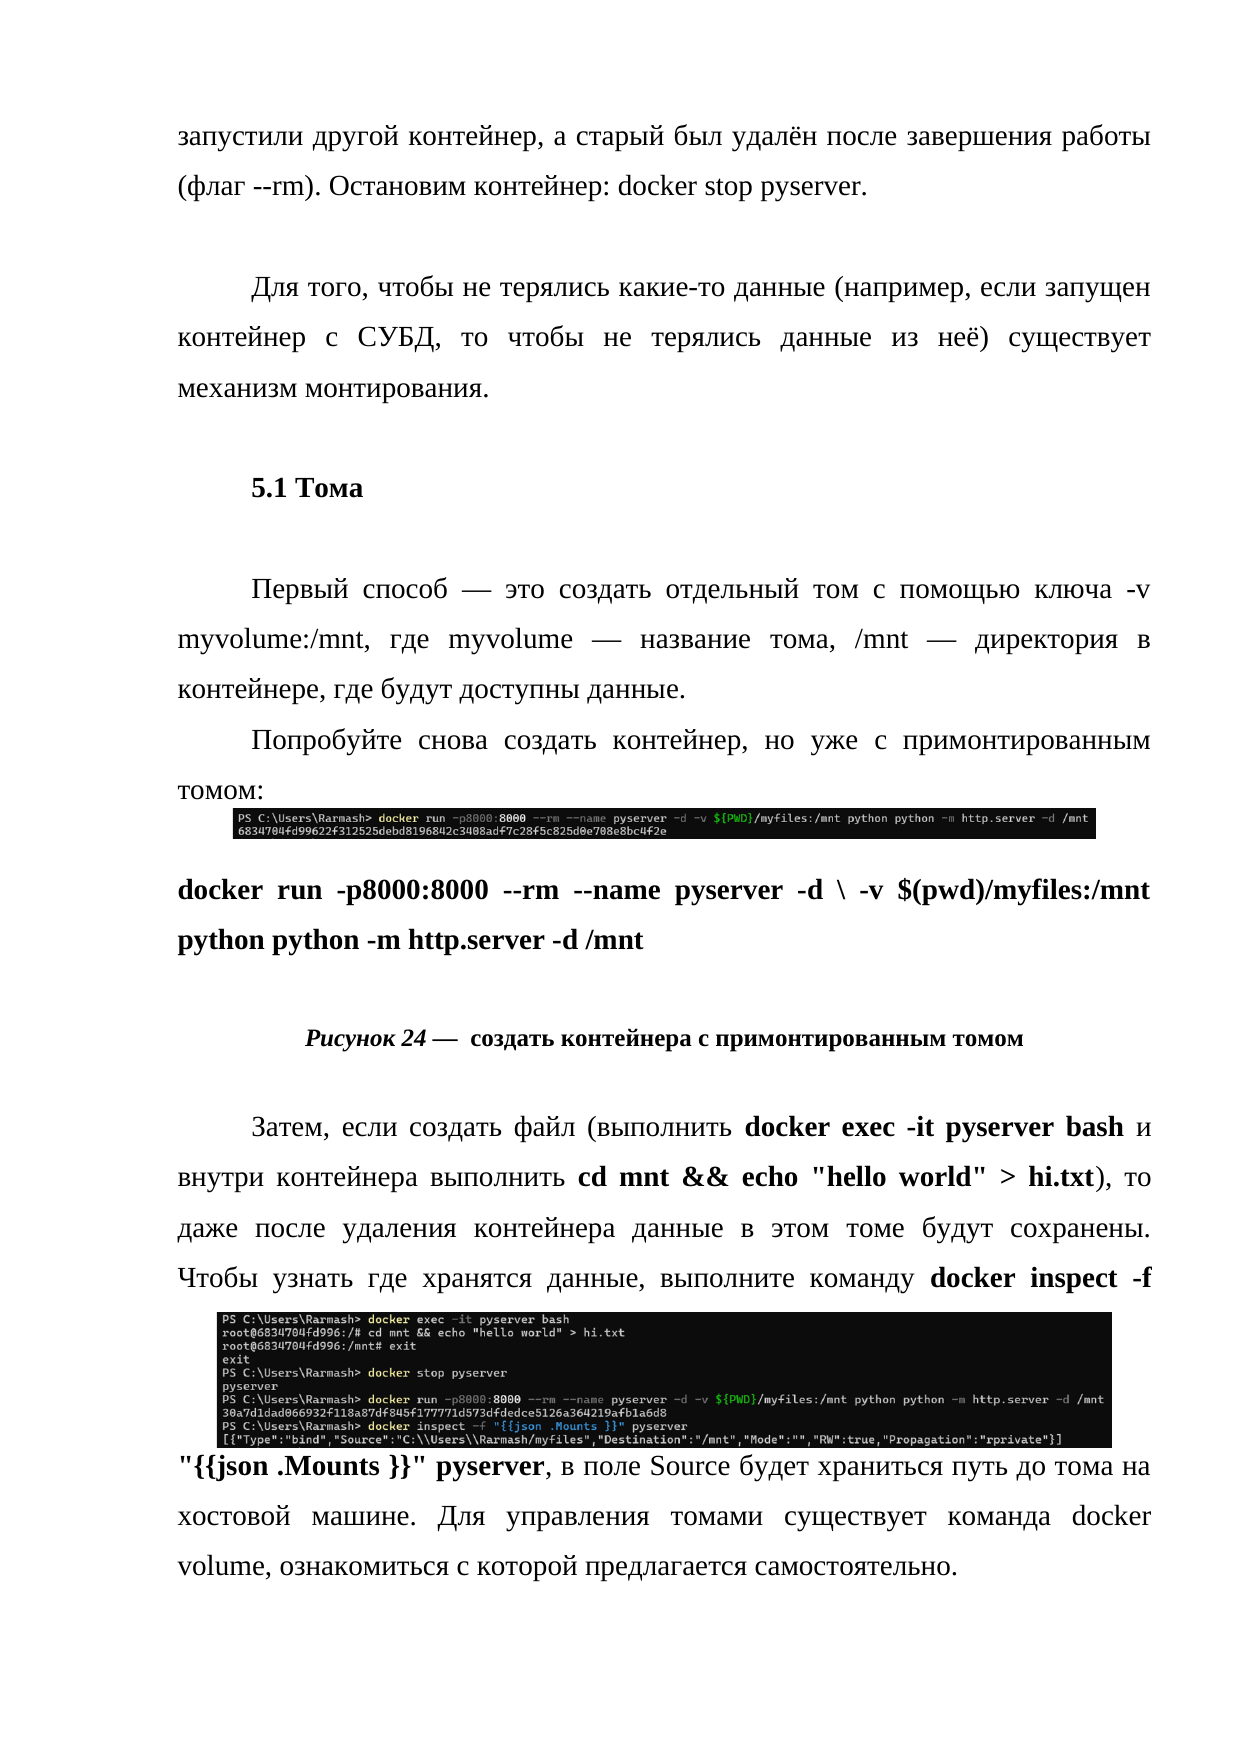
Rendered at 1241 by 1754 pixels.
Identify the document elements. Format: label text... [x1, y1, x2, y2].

text 5.1 Тома [177, 470, 1152, 504]
text Для того, чтобы не терялись какие-то данные (например, если запущен контейнер с СУБД, то чтобы не терялись данные из неё) существует механизм монтирования. [177, 269, 1152, 403]
text Попробуйте снова создать контейнер, но уже с примонтированным томом: [177, 722, 1152, 806]
text docker run -p8000:8000 --rm --name pyserver -d \ -v $(pwd)/myfiles:/mnt python python -m http.server -d /mnt [177, 822, 1152, 956]
text Первый способ — это создать отдельный том с помощью ключа -v myvolume:/mnt, где myvolume — название тома, /mnt — директория в контейнере, где будут доступны данные. [177, 571, 1152, 705]
text Рисунок 24 — создать контейнера с примонтированным томом [177, 1023, 1152, 1052]
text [177, 118, 1152, 202]
picture [216, 1312, 1112, 1448]
picture [232, 808, 1096, 839]
